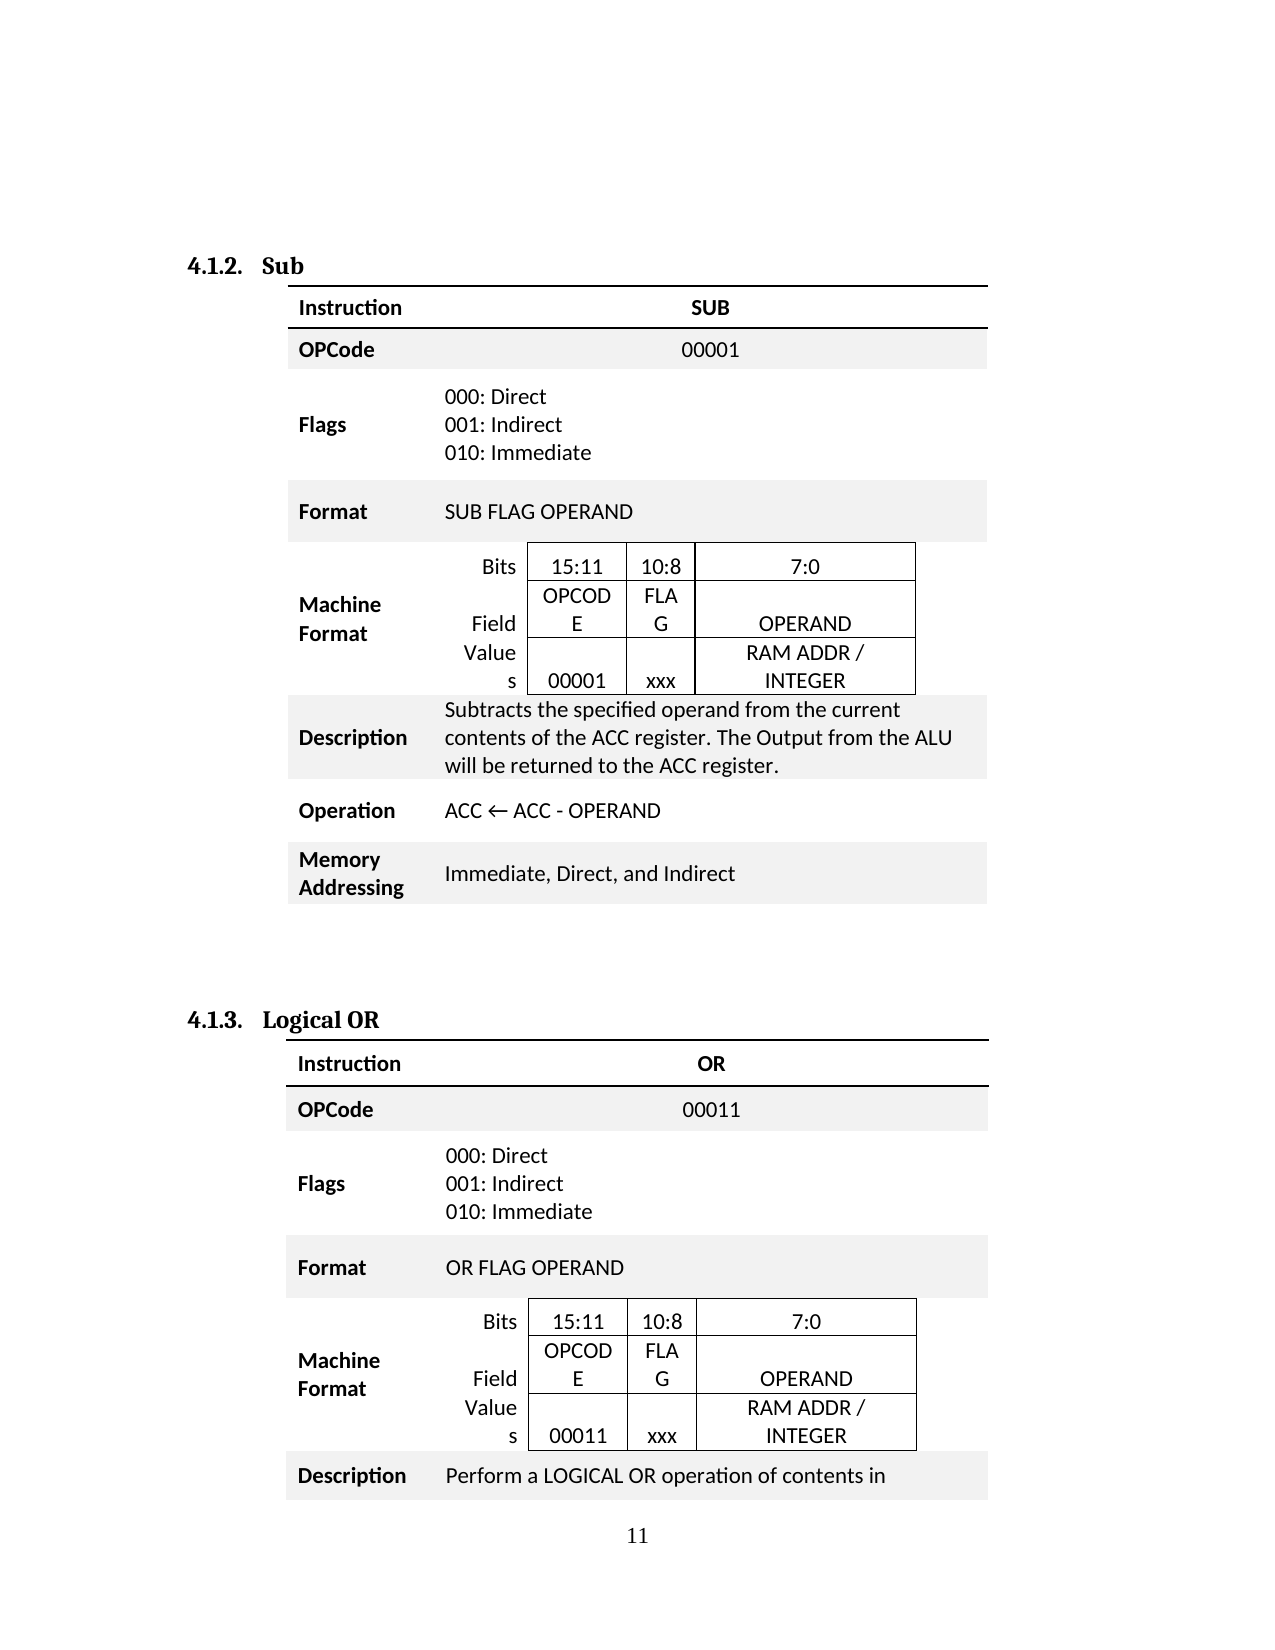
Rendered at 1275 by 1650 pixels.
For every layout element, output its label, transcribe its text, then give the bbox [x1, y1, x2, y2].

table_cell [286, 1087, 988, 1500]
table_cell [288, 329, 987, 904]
subtitle Logical OR [187, 1006, 1125, 1035]
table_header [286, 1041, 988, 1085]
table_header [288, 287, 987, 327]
subtitle Sub [187, 252, 1125, 281]
